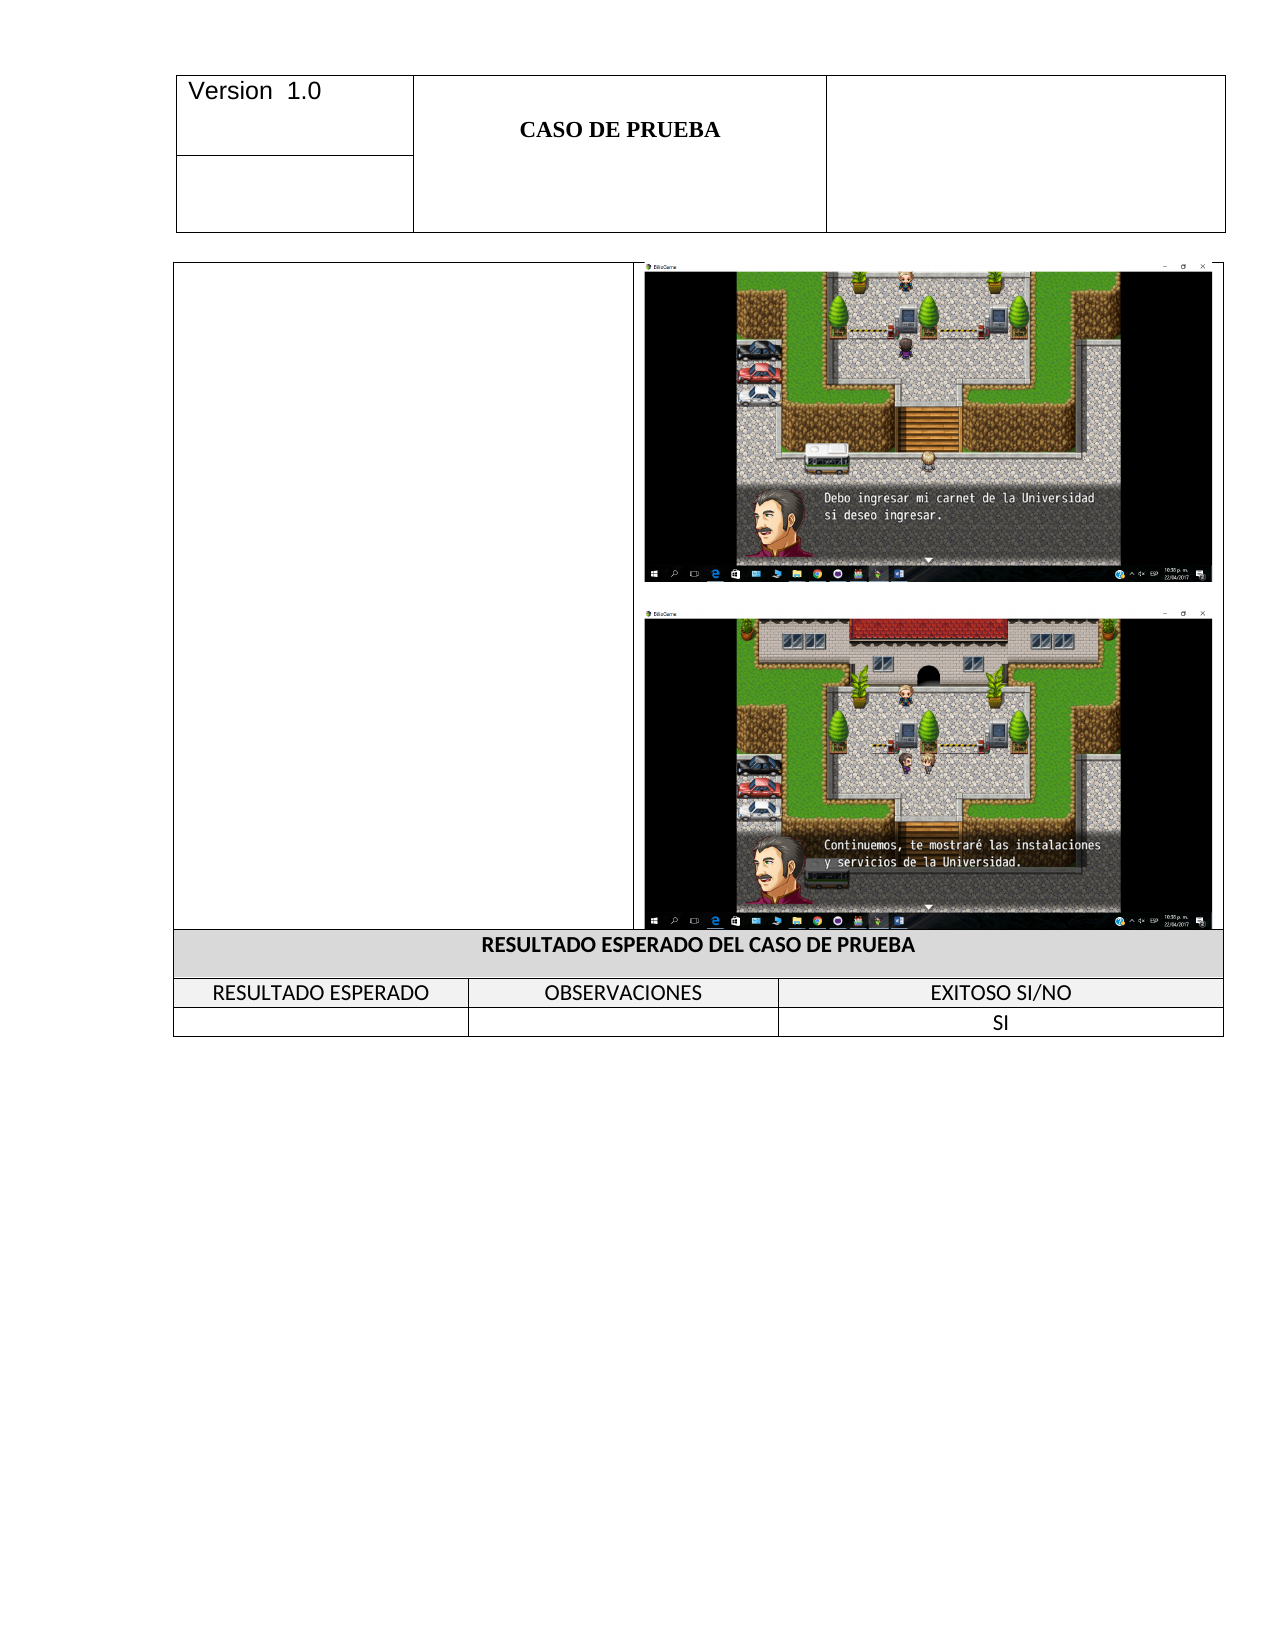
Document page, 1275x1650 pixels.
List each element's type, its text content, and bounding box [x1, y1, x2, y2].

table_cell SI [779, 1008, 1223, 1036]
table_cell [634, 263, 1223, 929]
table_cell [174, 263, 633, 929]
table_cell RESULTADO ESPERADO [174, 979, 468, 1007]
picture [644, 262, 1213, 582]
table_cell OBSERVACIONES [469, 979, 778, 1007]
picture [644, 609, 1213, 929]
table_cell RESULTADO ESPERADO DEL CASO DE PRUEBA [174, 930, 1223, 977]
table_cell [174, 1008, 468, 1036]
table_cell [469, 1008, 778, 1036]
table_cell EXITOSO SI/NO [779, 979, 1223, 1007]
